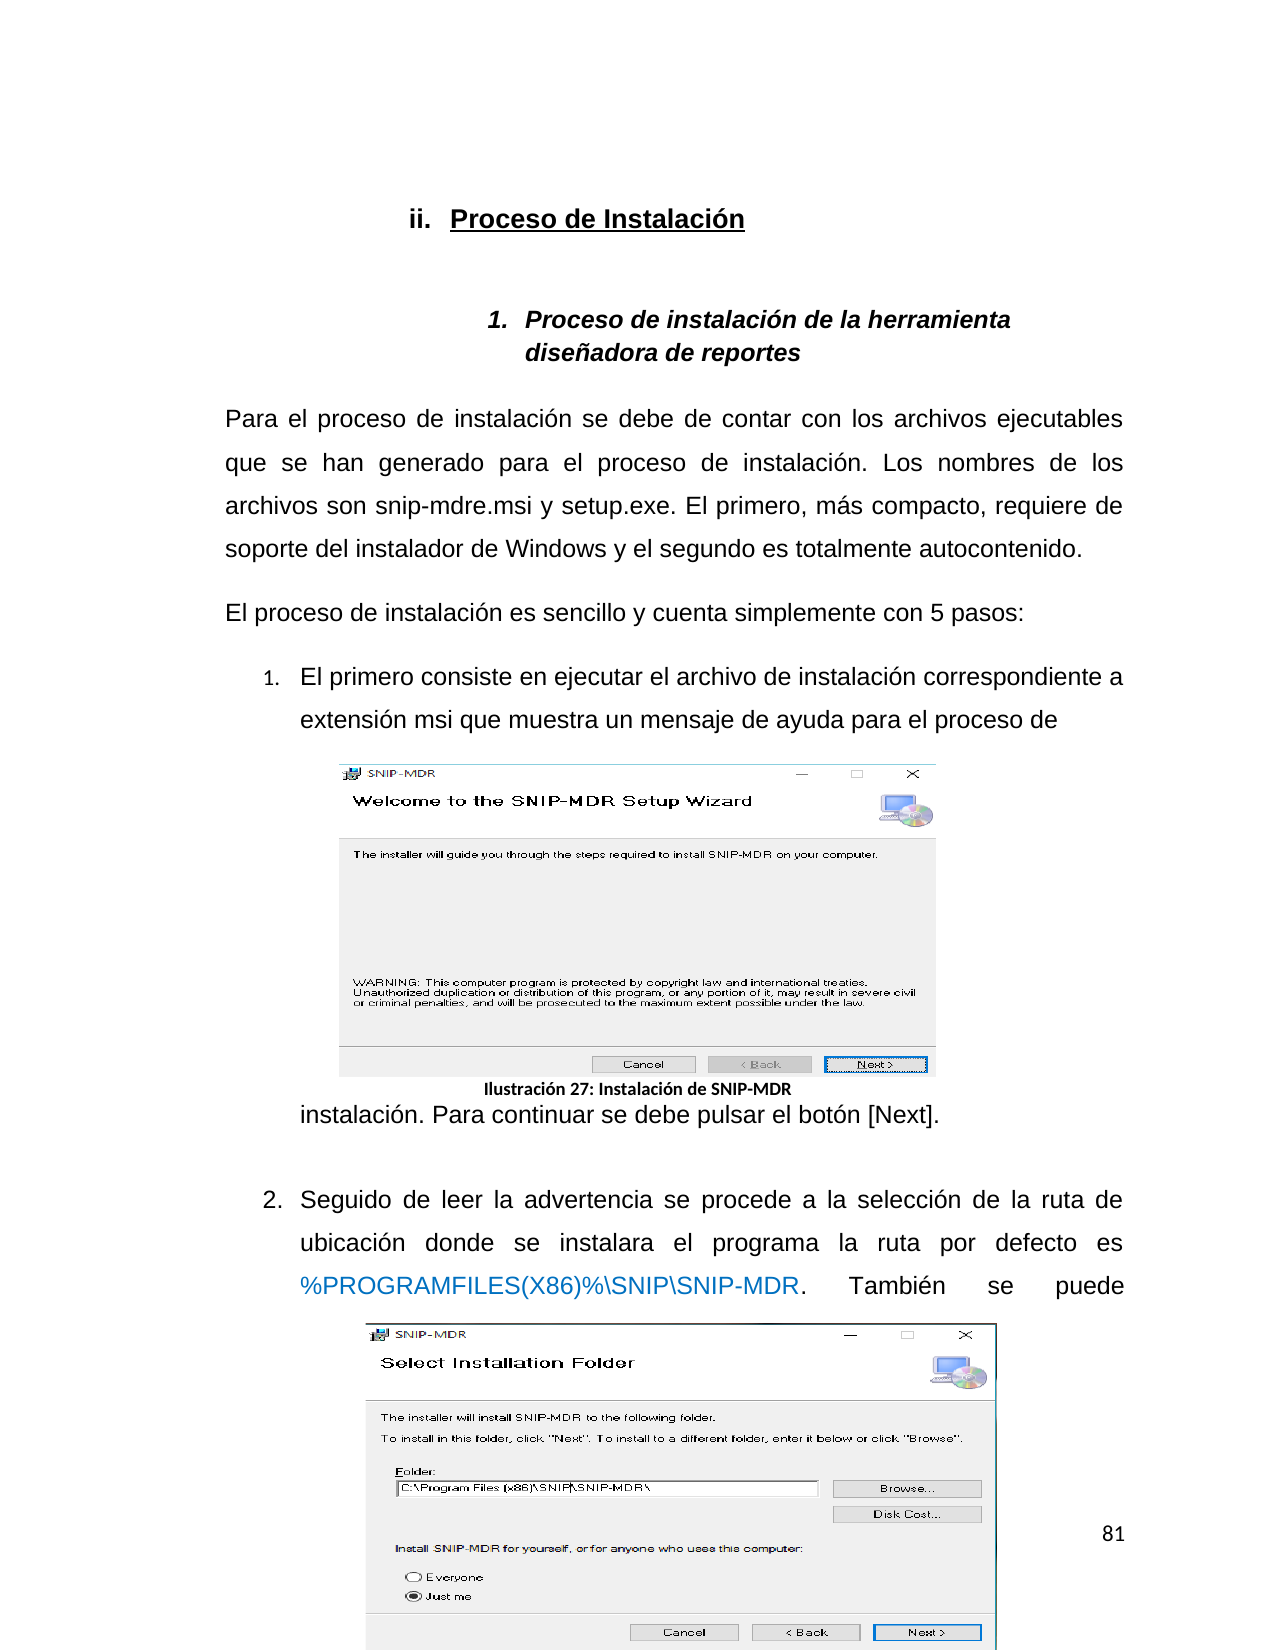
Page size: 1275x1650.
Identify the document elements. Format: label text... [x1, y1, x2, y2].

subtitle Proceso de Instalación [431, 203, 1125, 234]
picture [339, 764, 936, 1076]
text El proceso de instalación es sencillo y cuenta simplemente con 5 pasos: [225, 598, 1125, 626]
subtitle Proceso de instalación de la herramienta diseñadora de reportes [487, 305, 1125, 367]
picture [365, 1323, 997, 1650]
text Para el proceso de instalación se debe de contar con los archivos ejecutables que se han generado para el proceso de instalación. Los nombres de los archivos son snip-mdre.msi y setup.exe. El primero, más compacto, requiere de soporte del instalador de Windows y el segundo es totalmente autocontenido. [225, 404, 1125, 562]
